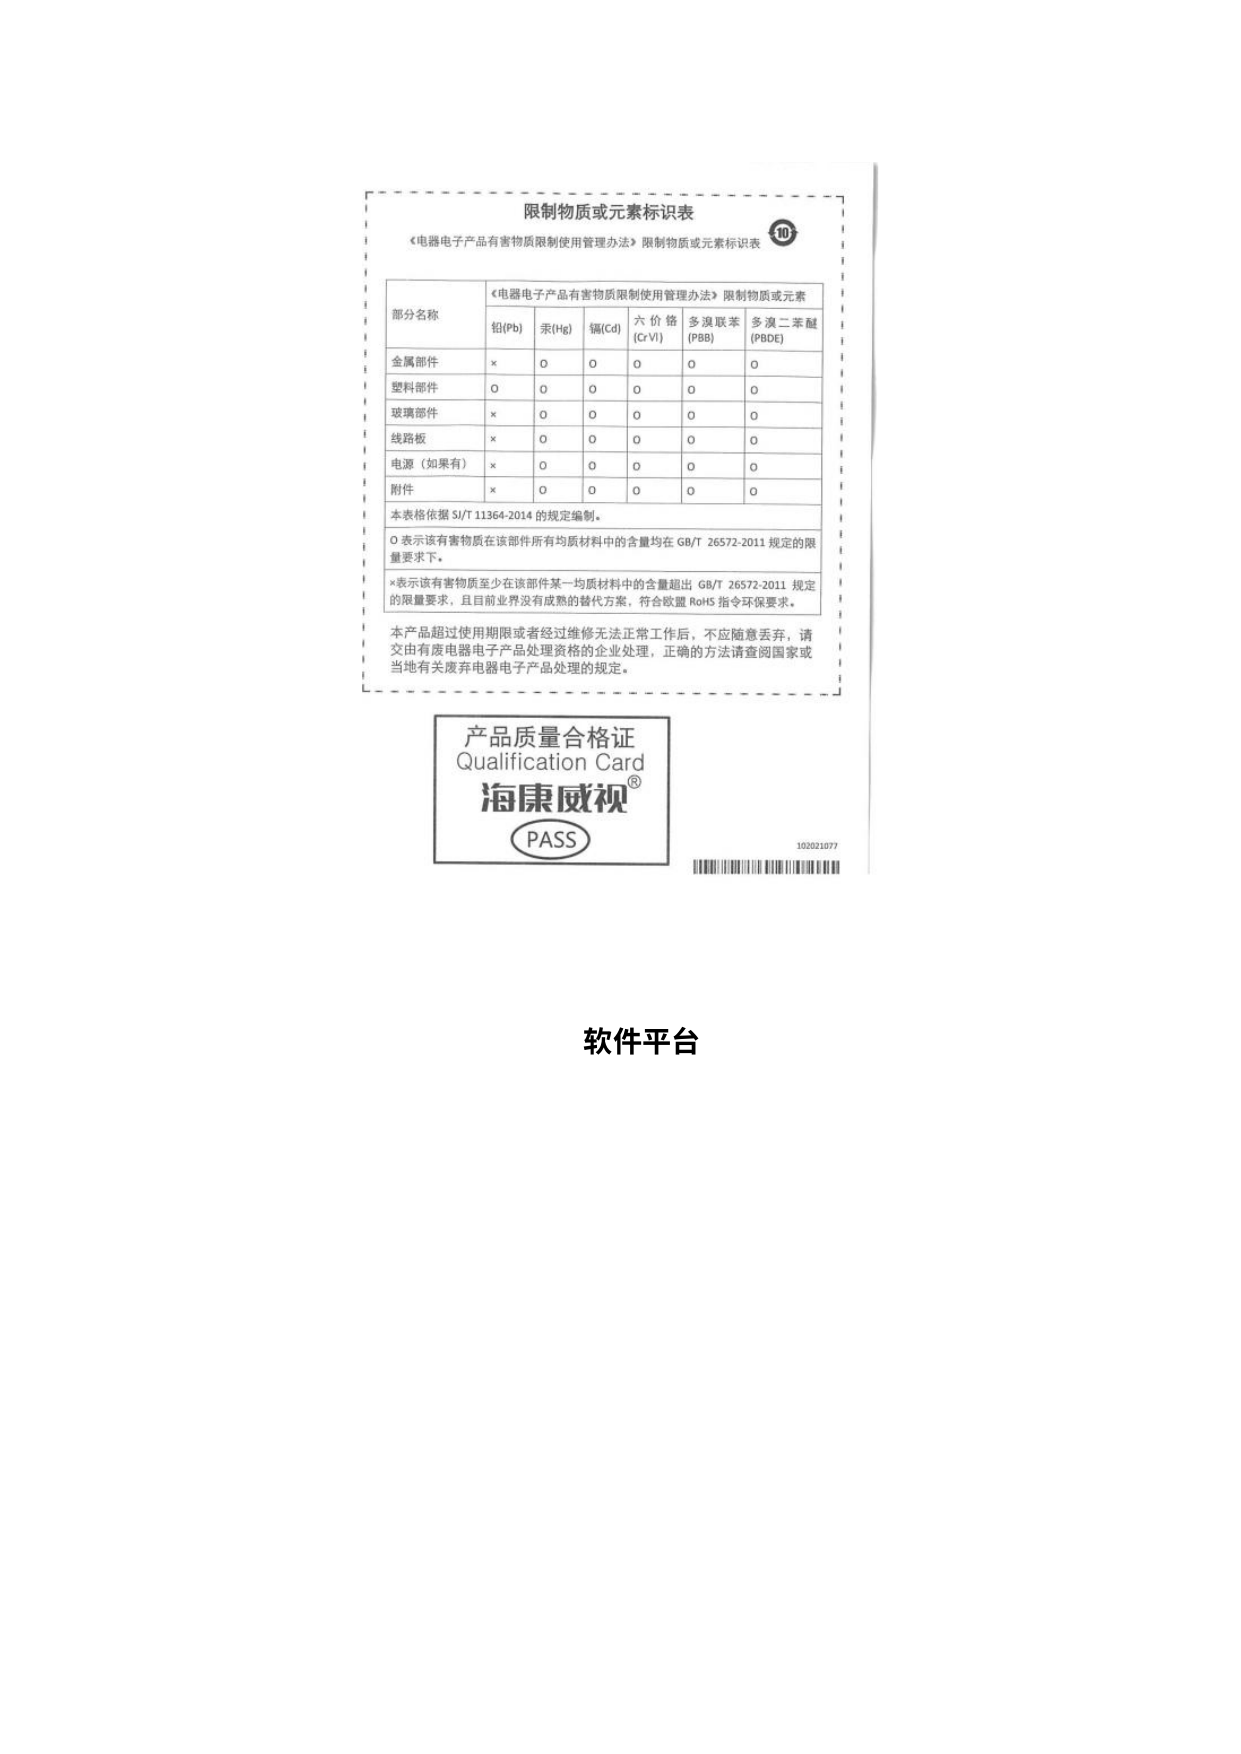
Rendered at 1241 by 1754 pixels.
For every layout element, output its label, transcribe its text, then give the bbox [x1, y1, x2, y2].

picture [361, 162, 879, 884]
text 软件平台 [231, 1007, 1053, 1072]
